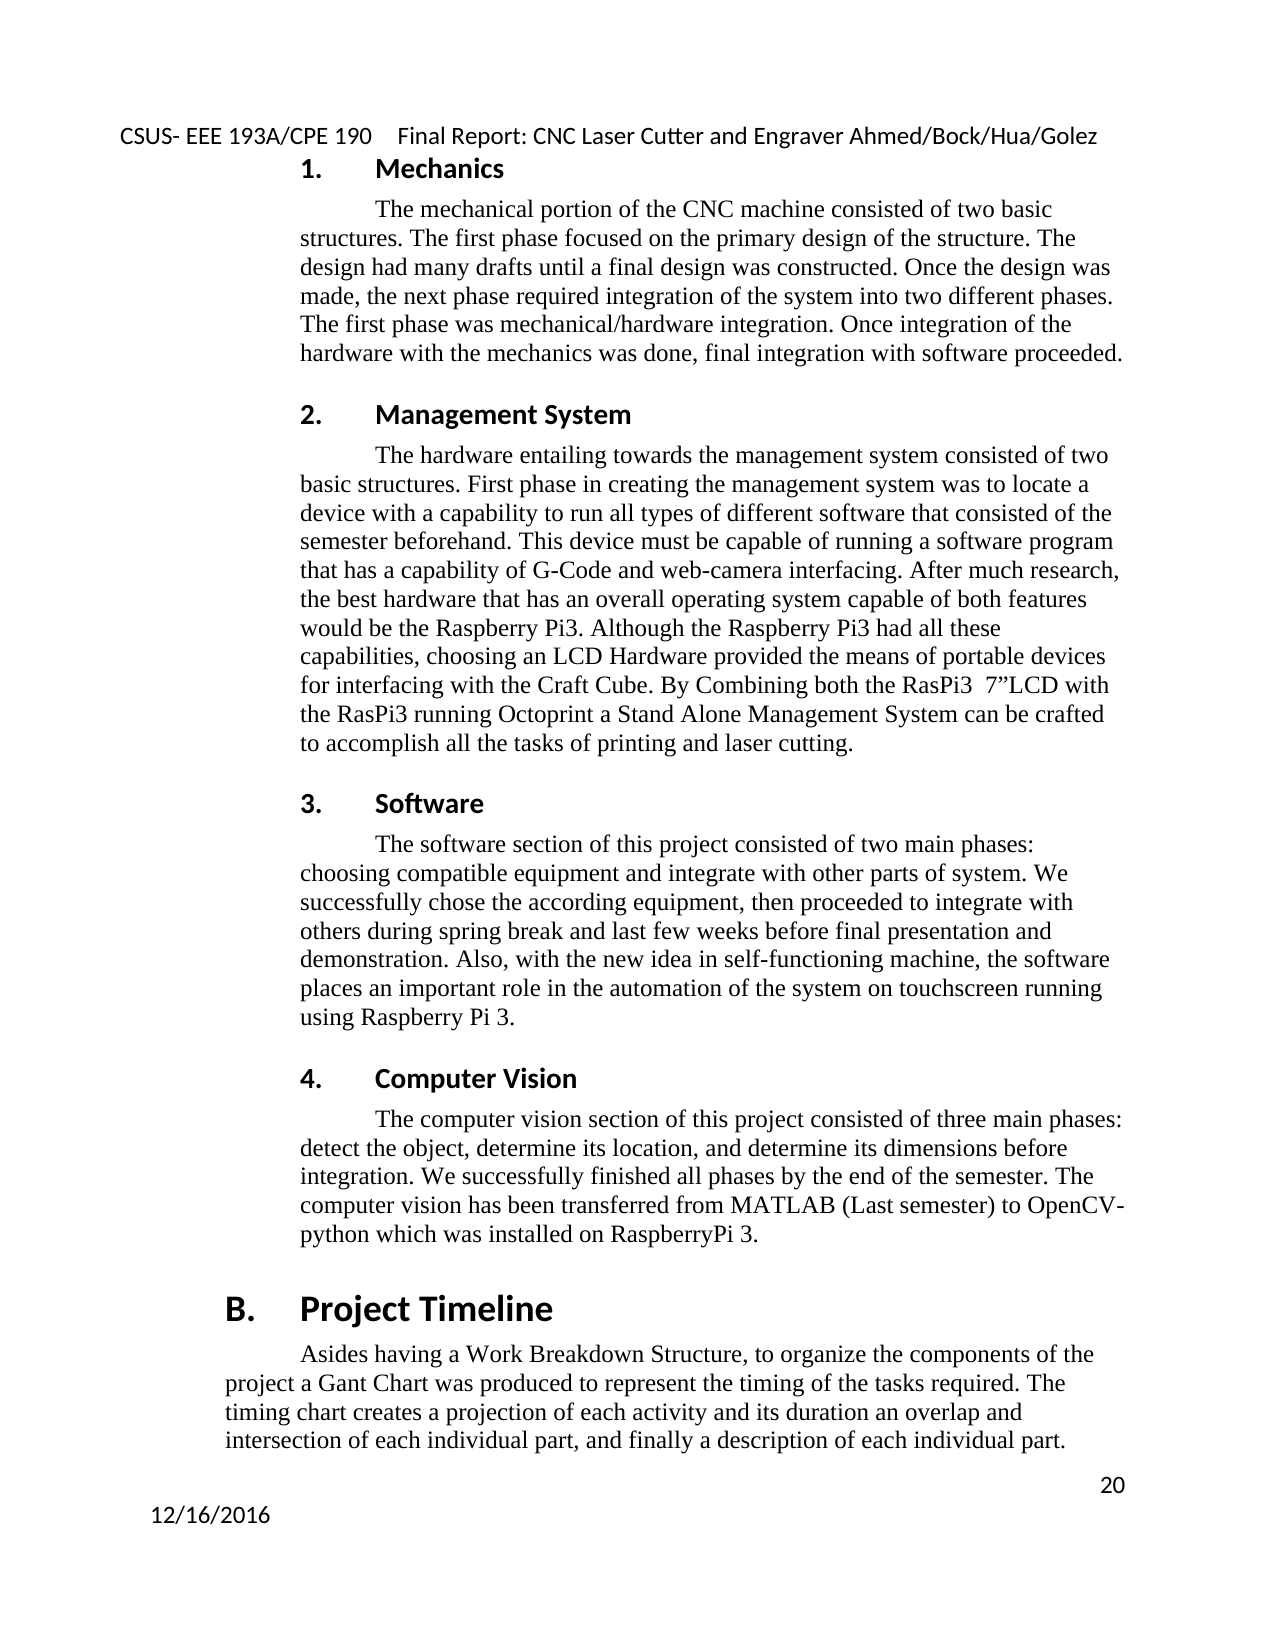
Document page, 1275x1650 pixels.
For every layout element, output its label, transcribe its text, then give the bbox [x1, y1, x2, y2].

subtitle Computer Vision [300, 1060, 1125, 1096]
list The computer vision section of this project consisted of three main phases: detect the object, determine its location, and determine its dimensions before integration. We successfully finished all phases by the end of the semester. The computer vision has been transferred from MATLAB (Last semester) to OpenCV-python which was installed on RaspberryPi 3. [300, 1104, 1125, 1248]
subtitle Management System [300, 396, 1125, 432]
list The software section of this project consisted of two main phases: choosing compatible equipment and integrate with other parts of system. We successfully chose the according equipment, then proceeded to integrate with others during spring break and last few weeks before final presentation and demonstration. Also, with the new idea in self-functioning machine, the software places an important role in the automation of the system on touchscreen running using Raspberry Pi 3. [300, 829, 1125, 1031]
list The hardware entailing towards the management system consisted of two basic structures. First phase in creating the management system was to locate a device with a capability to run all types of different software that consisted of the semester beforehand. This device must be capable of running a software program that has a capability of G-Code and web-camera interfacing. After much research, the best hardware that has an overall operating system capable of both features would be the Raspberry Pi3. Although the Raspberry Pi3 had all these capabilities, choosing an LCD Hardware provided the means of portable devices for interfacing with the Craft Cube. By Combining both the RasPi3 7”LCD with the RasPi3 running Octoprint a Stand Alone Management System can be crafted to accomplish all the tasks of printing and laser cutting. [300, 440, 1125, 756]
subtitle Project Timeline [225, 1285, 1125, 1331]
subtitle Mechanics [300, 151, 1125, 186]
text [225, 1339, 1125, 1454]
subtitle Software [300, 786, 1125, 821]
text The mechanical portion of the CNC machine consisted of two basic structures. The first phase focused on the primary design of the structure. The design had many drafts until a final design was constructed. Once the design was made, the next phase required integration of the system into two different phases. The first phase was mechanical/hardware integration. Once integration of the hardware with the mechanics was done, final integration with software proceeded. [300, 194, 1125, 367]
